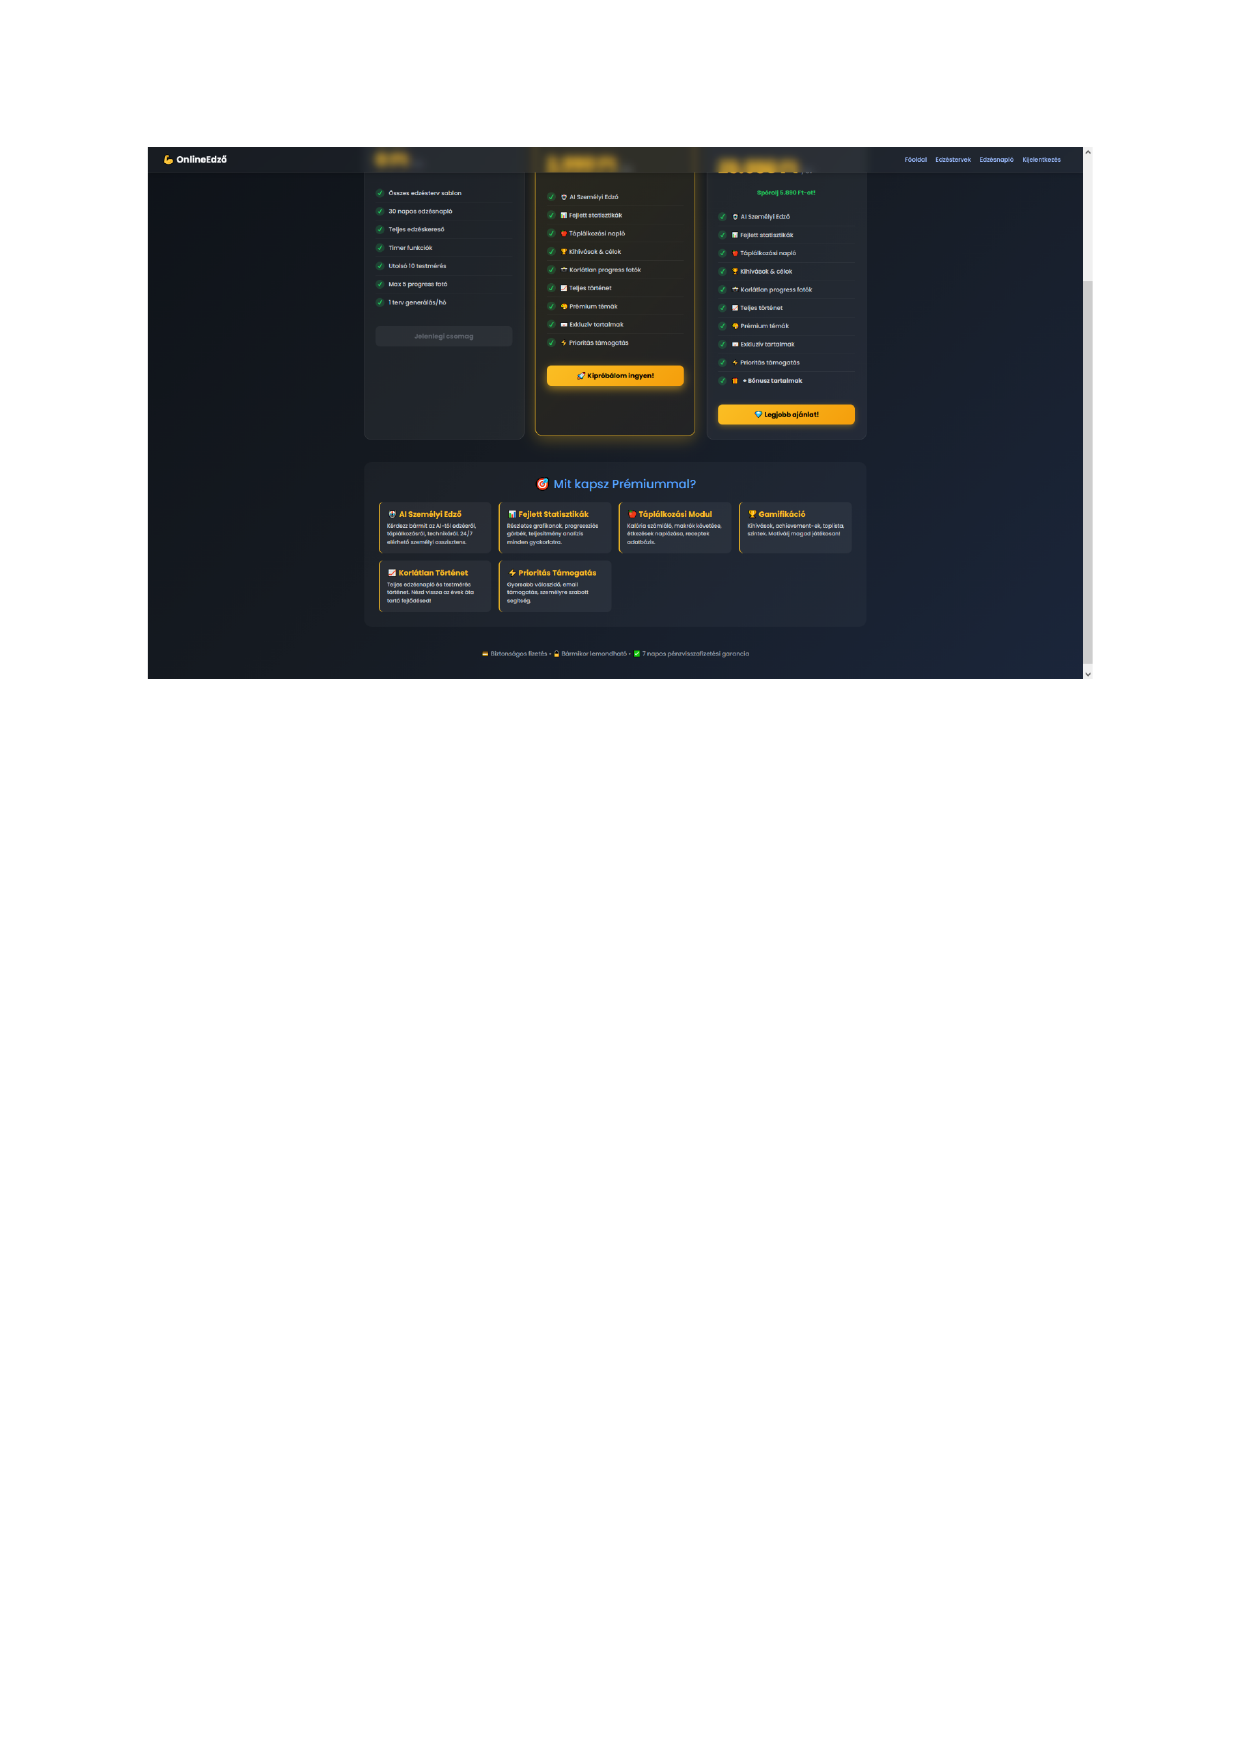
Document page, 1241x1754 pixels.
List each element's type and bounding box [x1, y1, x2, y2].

picture [147, 147, 1093, 679]
